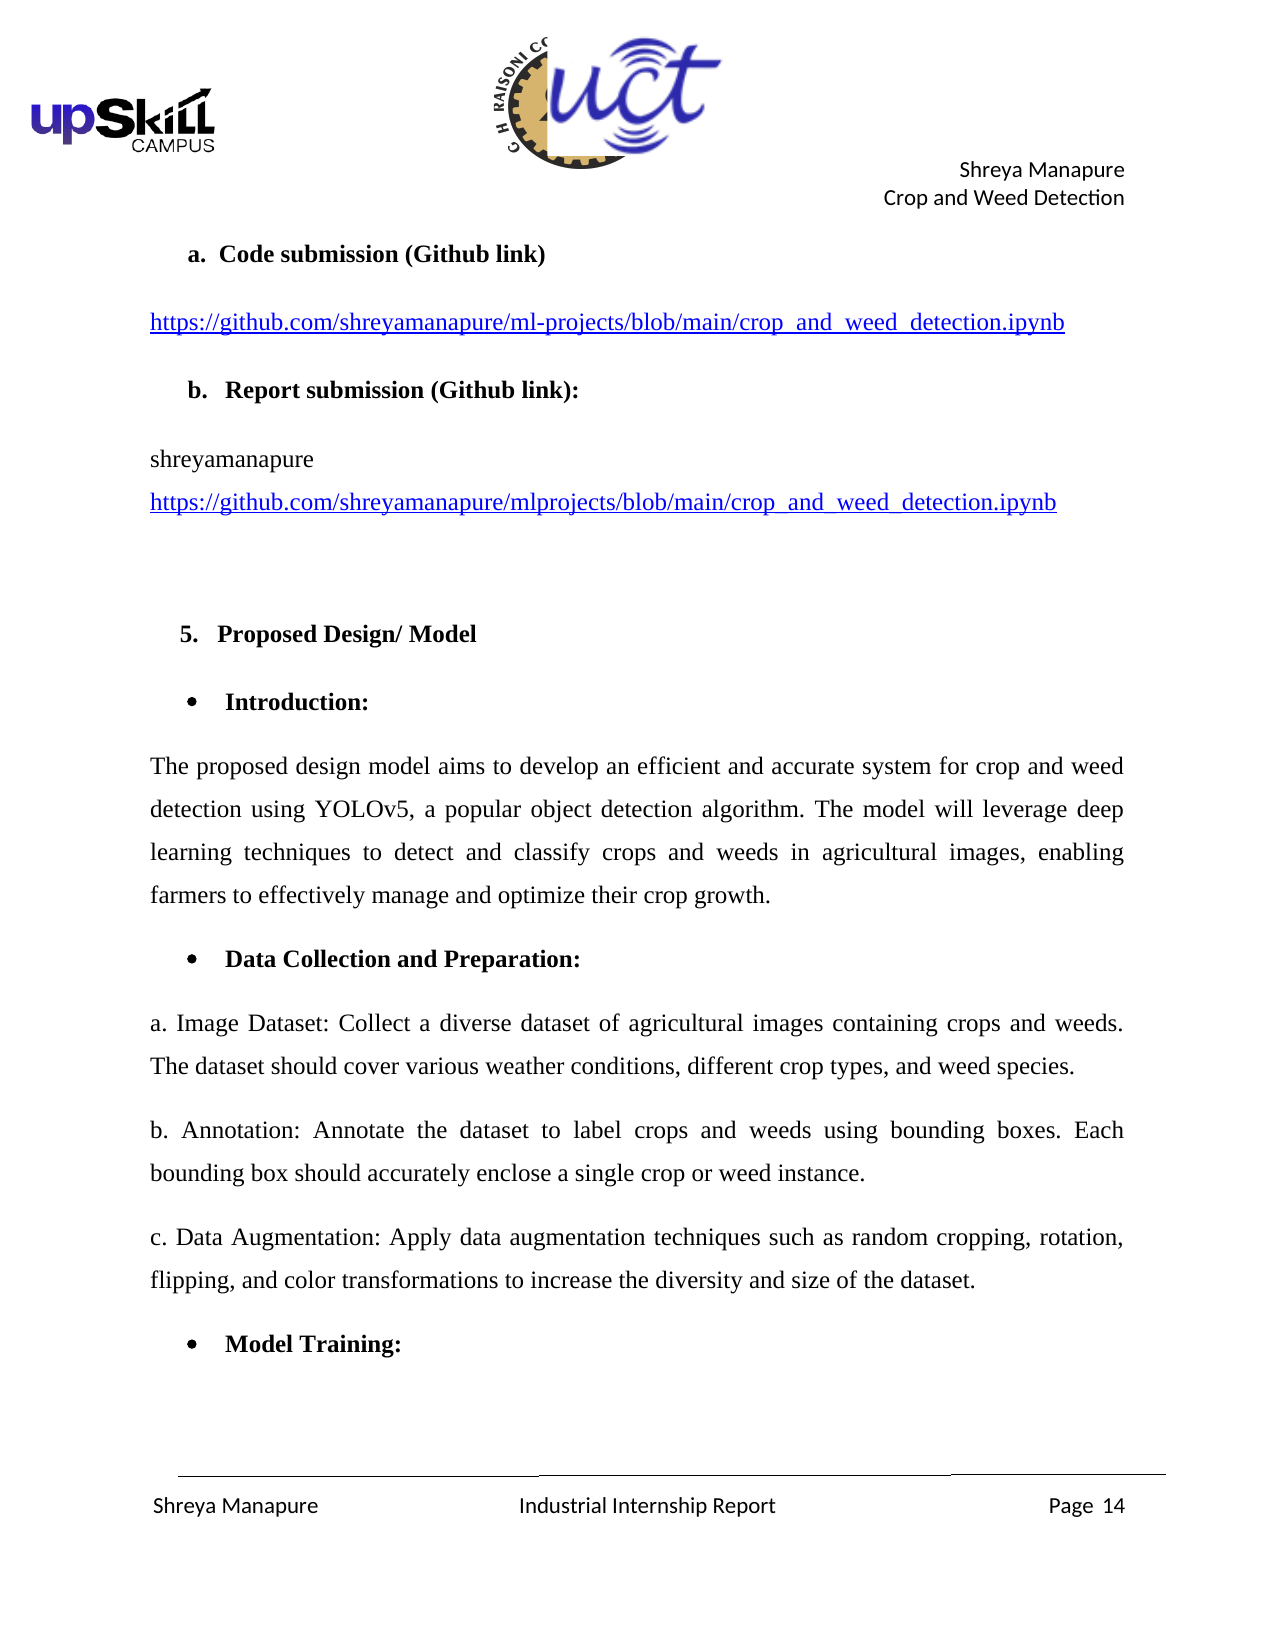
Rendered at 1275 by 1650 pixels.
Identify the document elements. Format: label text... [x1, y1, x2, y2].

list Introduction: [187, 687, 1125, 716]
text https://github.com/shreyamanapure/ml-projects/blob/main/crop_and_weed_detection.ipynb [150, 307, 1125, 336]
picture [0, 75, 246, 156]
subtitle Proposed Design/ Model [179, 619, 1125, 648]
text shreyamanapure https://github.com/shreyamanapure/mlprojects/blob/main/crop_and_weed_detection.ipynb [150, 444, 1125, 516]
picture [493, 28, 728, 169]
list Data Collection and Preparation: [187, 944, 1125, 973]
list Model Training: [187, 1329, 1125, 1358]
text c. Data Augmentation: Apply data augmentation techniques such as random cropping, rotation, flipping, and color transformations to increase the diversity and size of the dataset. [150, 1222, 1125, 1294]
text a. Image Dataset: Collect a diverse dataset of agricultural images containing crops and weeds. The dataset should cover various weather conditions, different crop types, and weed species. [150, 1008, 1125, 1080]
text b. Annotation: Annotate the dataset to label crops and weeds using bounding boxes. Each bounding box should accurately enclose a single crop or weed instance. [150, 1115, 1125, 1187]
subtitle Report submission (Github link): [187, 376, 1125, 404]
text The proposed design model aims to develop an efficient and accurate system for crop and weed detection using YOLOv5, a popular object detection algorithm. The model will leverage deep learning techniques to detect and classify crops and weeds in agricultural images, enabling farmers to effectively manage and optimize their crop growth. [150, 751, 1125, 909]
subtitle a. Code submission (Github link) [150, 239, 1125, 268]
